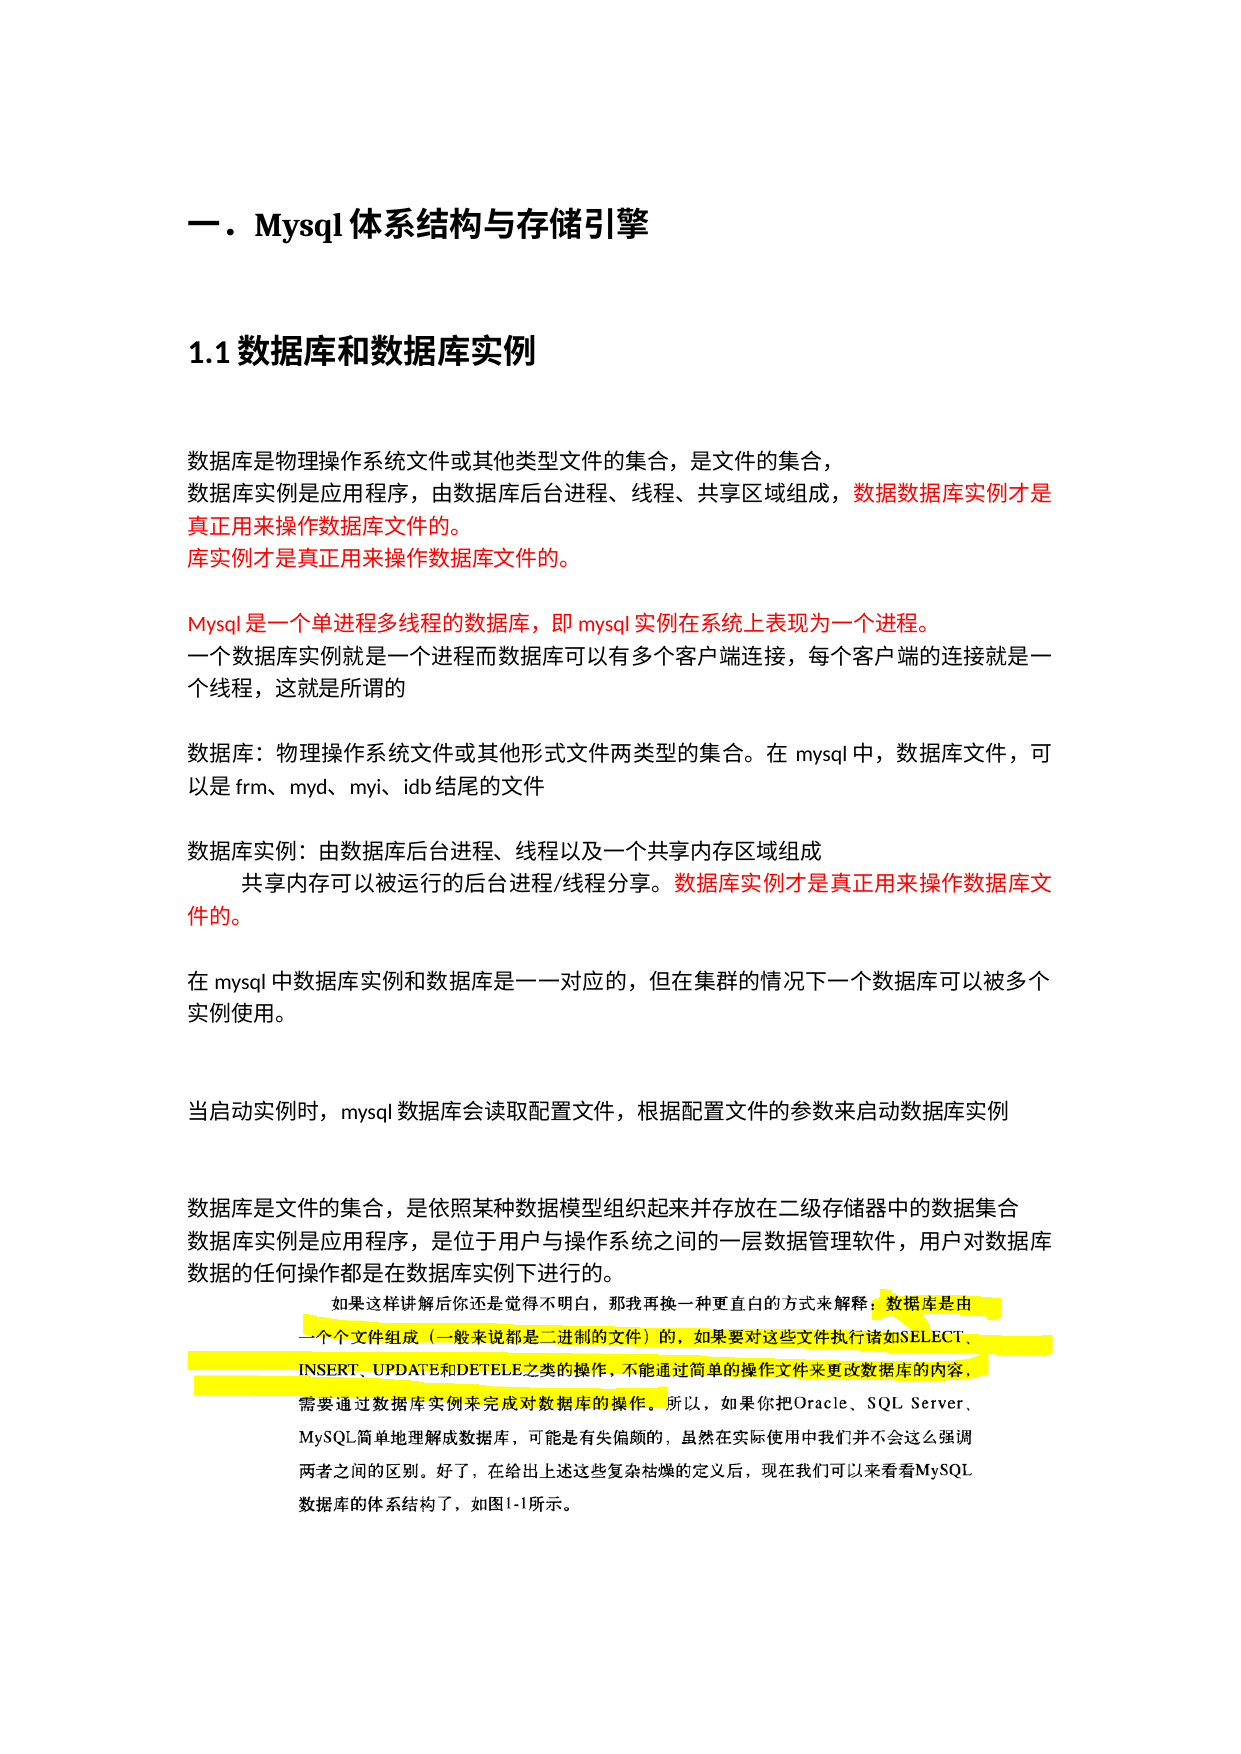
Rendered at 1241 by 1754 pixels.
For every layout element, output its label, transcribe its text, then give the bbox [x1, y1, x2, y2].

text 数据库是文件的集合，是依照某种数据模型组织起来并存放在二级存储器中的数据集合 [187, 1191, 1053, 1223]
text 数据库实例是应用程序，由数据库后台进程、线程、共享区域组成，数据数据库实例才是真正用来操作数据库文件的。 [187, 476, 1053, 541]
text 在mysql中数据库实例和数据库是一一对应的，但在集群的情况下一个数据库可以被多个实例使用。 [187, 963, 1053, 1028]
text 数据库实例：由数据库后台进程、线程以及一个共享内存区域组成 [187, 833, 1053, 866]
text 共享内存可以被运行的后台进程/线程分享。数据库实例才是真正用来操作数据库文件的。 [187, 866, 1053, 931]
subtitle 一．Mysql体系结构与存储引擎 [187, 189, 1053, 254]
text 当启动实例时，mysql数据库会读取配置文件，根据配置文件的参数来启动数据库实例 [187, 1093, 1053, 1126]
picture [187, 1288, 1053, 1530]
subtitle 1.1数据库和数据库实例 [187, 316, 1053, 381]
text Mysql是一个单进程多线程的数据库，即mysql实例在系统上表现为一个进程。 [187, 606, 1053, 638]
text 一个数据库实例就是一个进程而数据库可以有多个客户端连接，每个客户端的连接就是一个线程，这就是所谓的 [187, 638, 1053, 703]
text 数据库：物理操作系统文件或其他形式文件两类型的集合。在mysql中，数据库文件，可以是frm、myd、myi、idb结尾的文件 [187, 736, 1053, 801]
text 数据库是物理操作系统文件或其他类型文件的集合，是文件的集合， [187, 443, 1053, 476]
text 库实例才是真正用来操作数据库文件的。 [187, 541, 1053, 573]
text 数据库实例是应用程序，是位于用户与操作系统之间的一层数据管理软件，用户对数据库数据的任何操作都是在数据库实例下进行的。 [187, 1223, 1053, 1288]
